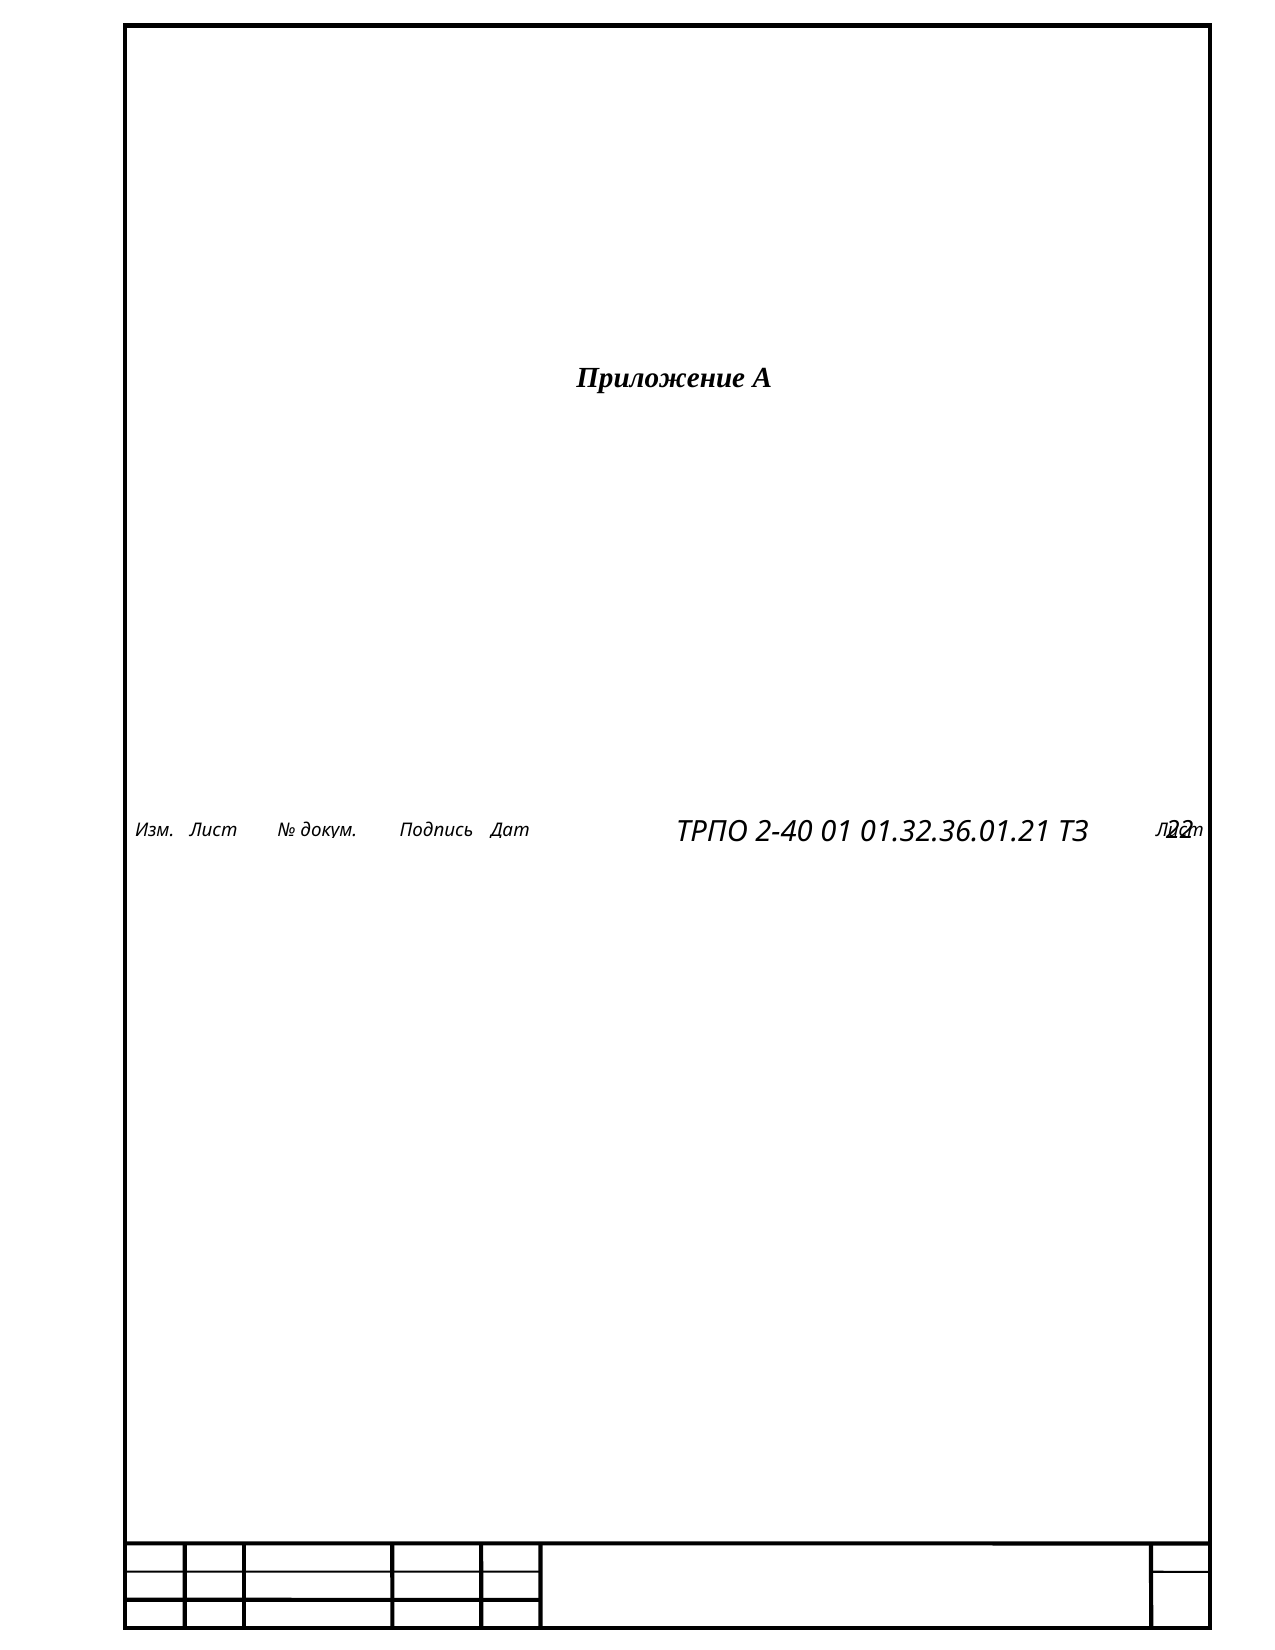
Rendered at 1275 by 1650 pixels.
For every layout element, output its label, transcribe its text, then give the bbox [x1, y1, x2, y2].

text Приложение А [252, 360, 1186, 394]
